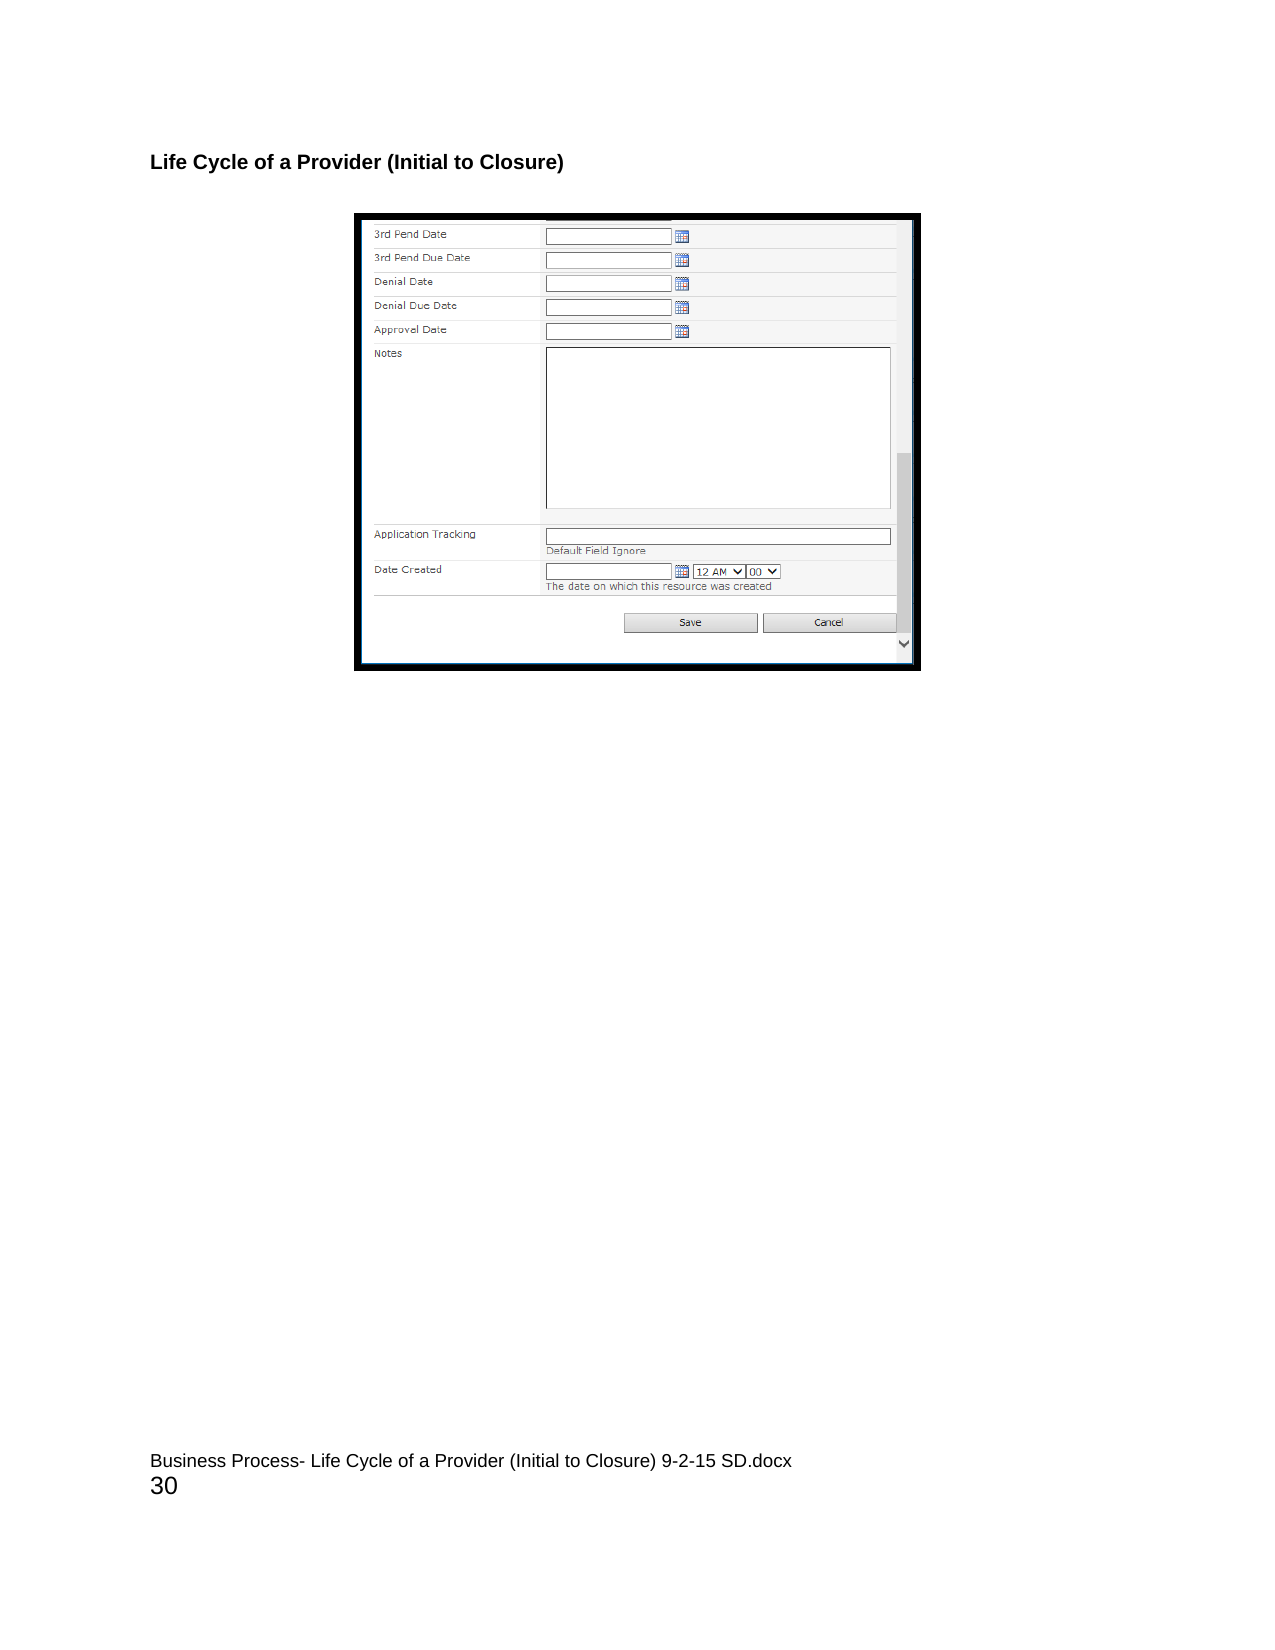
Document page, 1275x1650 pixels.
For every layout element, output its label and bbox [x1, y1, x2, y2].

picture [361, 220, 914, 665]
